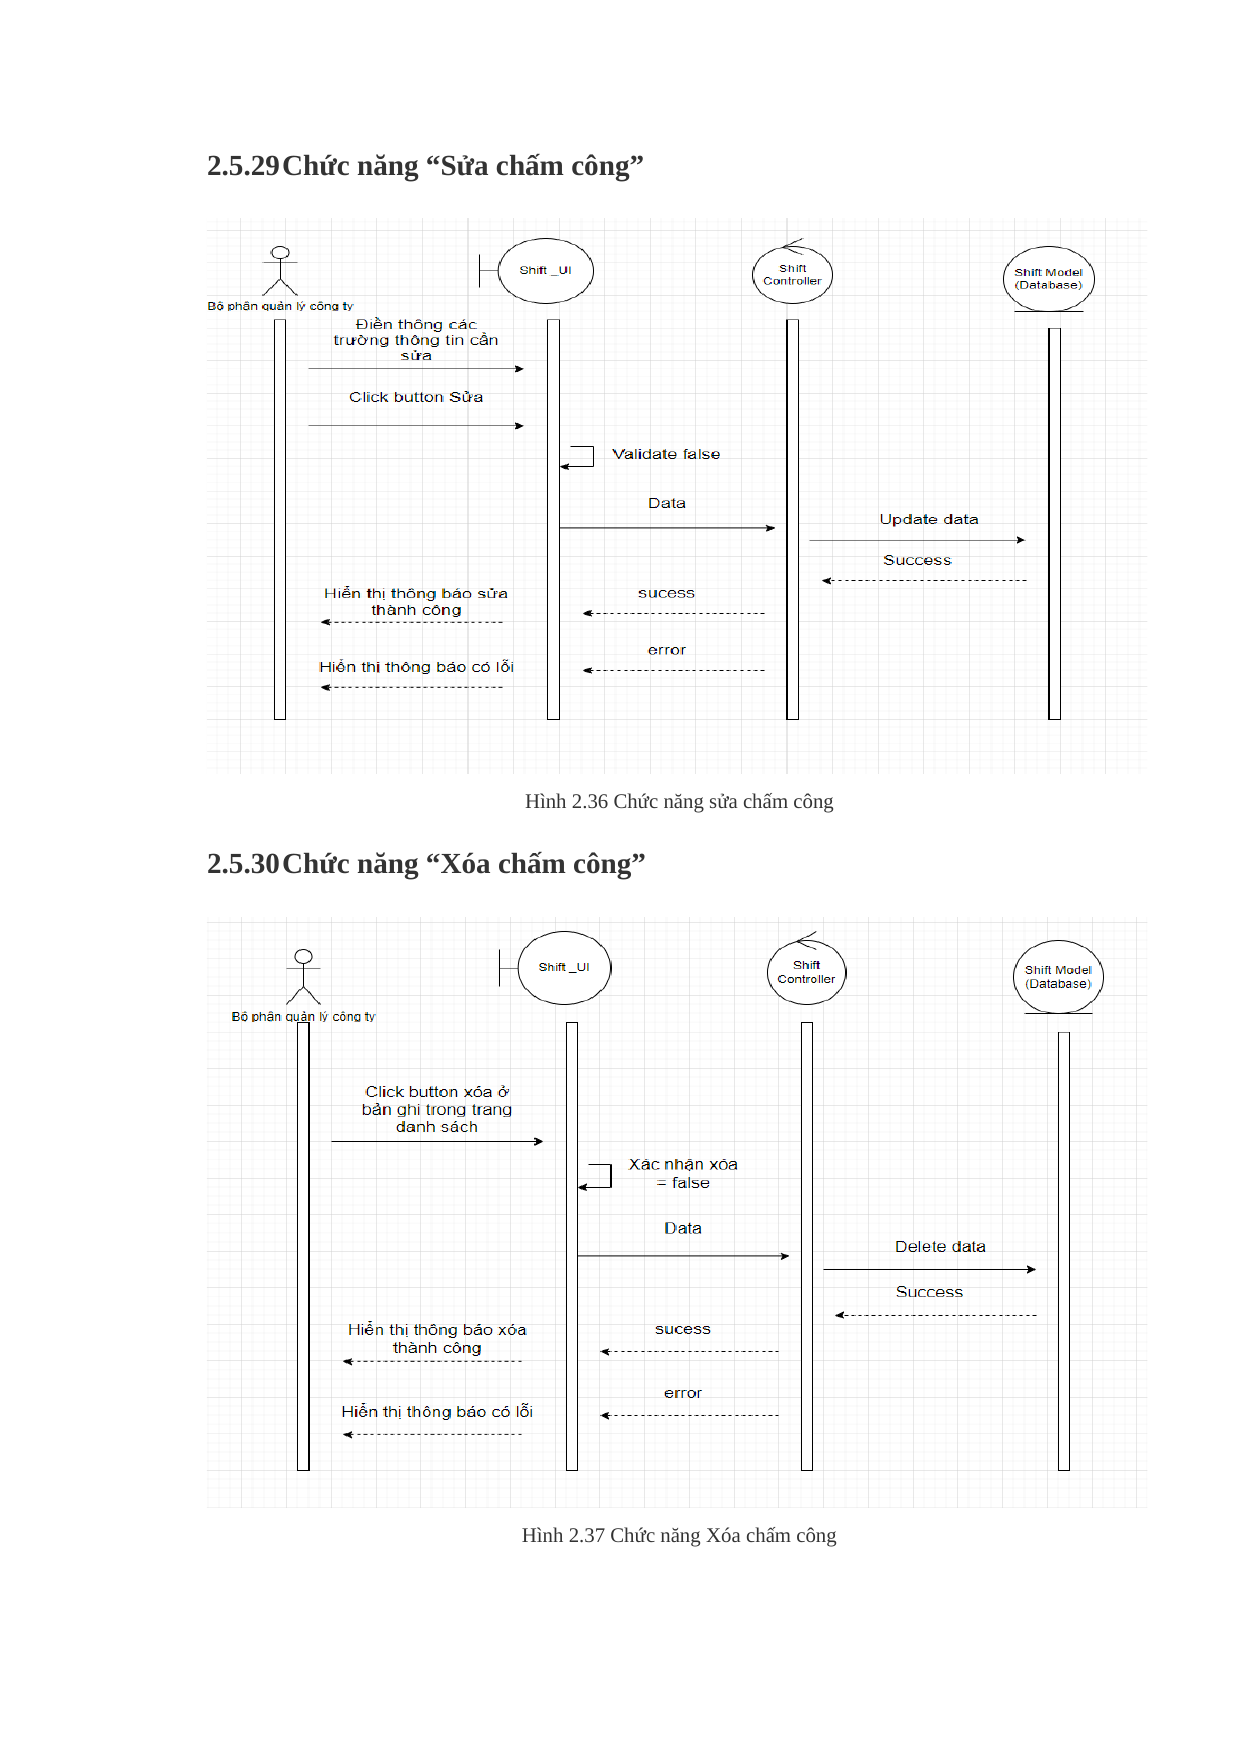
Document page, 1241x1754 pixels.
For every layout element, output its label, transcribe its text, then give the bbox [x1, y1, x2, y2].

picture [206, 917, 1148, 1508]
subtitle Chức năng “Xóa chấm công” [207, 846, 1152, 879]
picture [206, 218, 1148, 774]
subtitle Chức năng “Sửa chấm công” [207, 148, 1152, 181]
